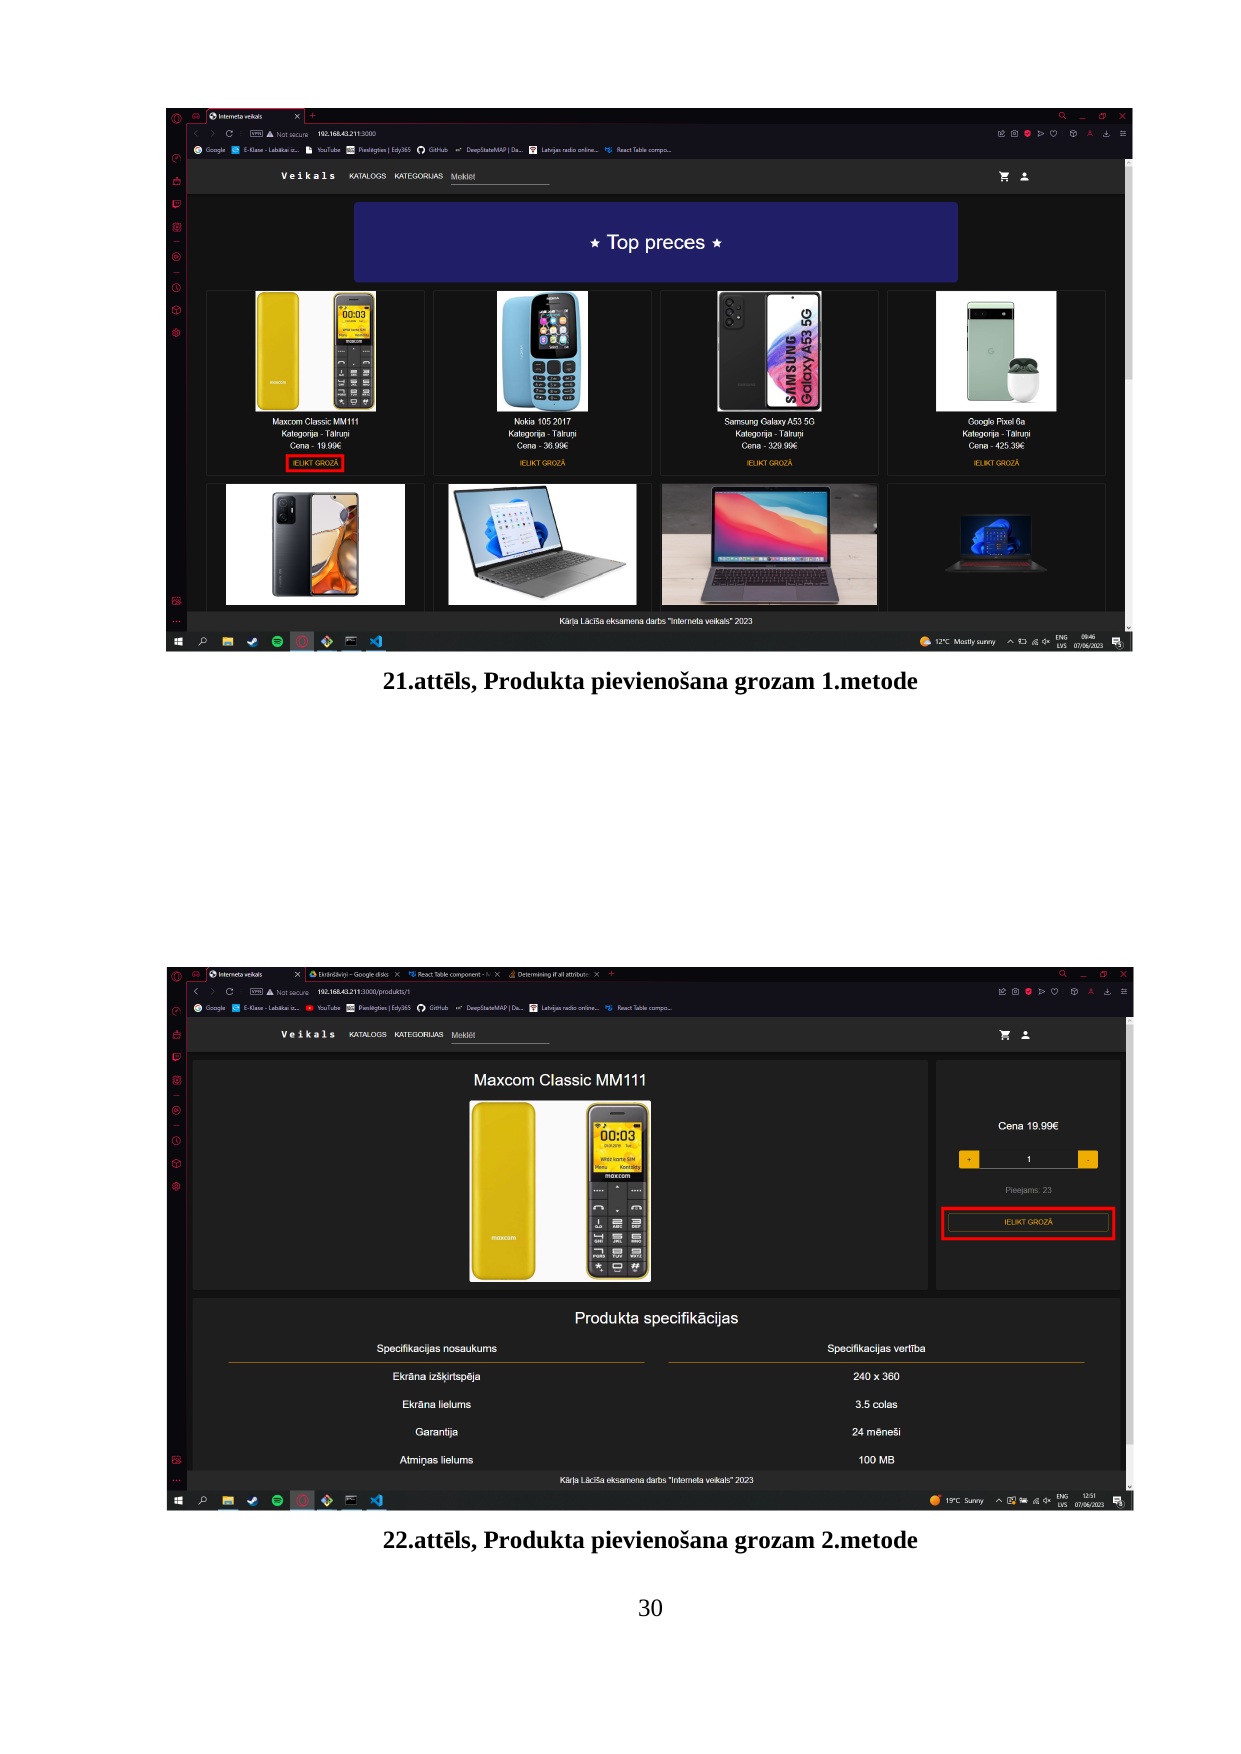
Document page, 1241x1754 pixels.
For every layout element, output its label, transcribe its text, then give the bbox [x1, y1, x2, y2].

picture [166, 108, 1133, 652]
text 21.attēls, Produkta pievienošana grozam 1.metode22.attēls, Produkta pievienošana grozam 2.metode [167, 666, 1134, 967]
picture [166, 967, 1134, 1511]
text 21.attēls, Produkta pievienošana grozam 1.metode22.attēls, Produkta pievienošana grozam 2.metode [167, 1511, 1134, 1554]
